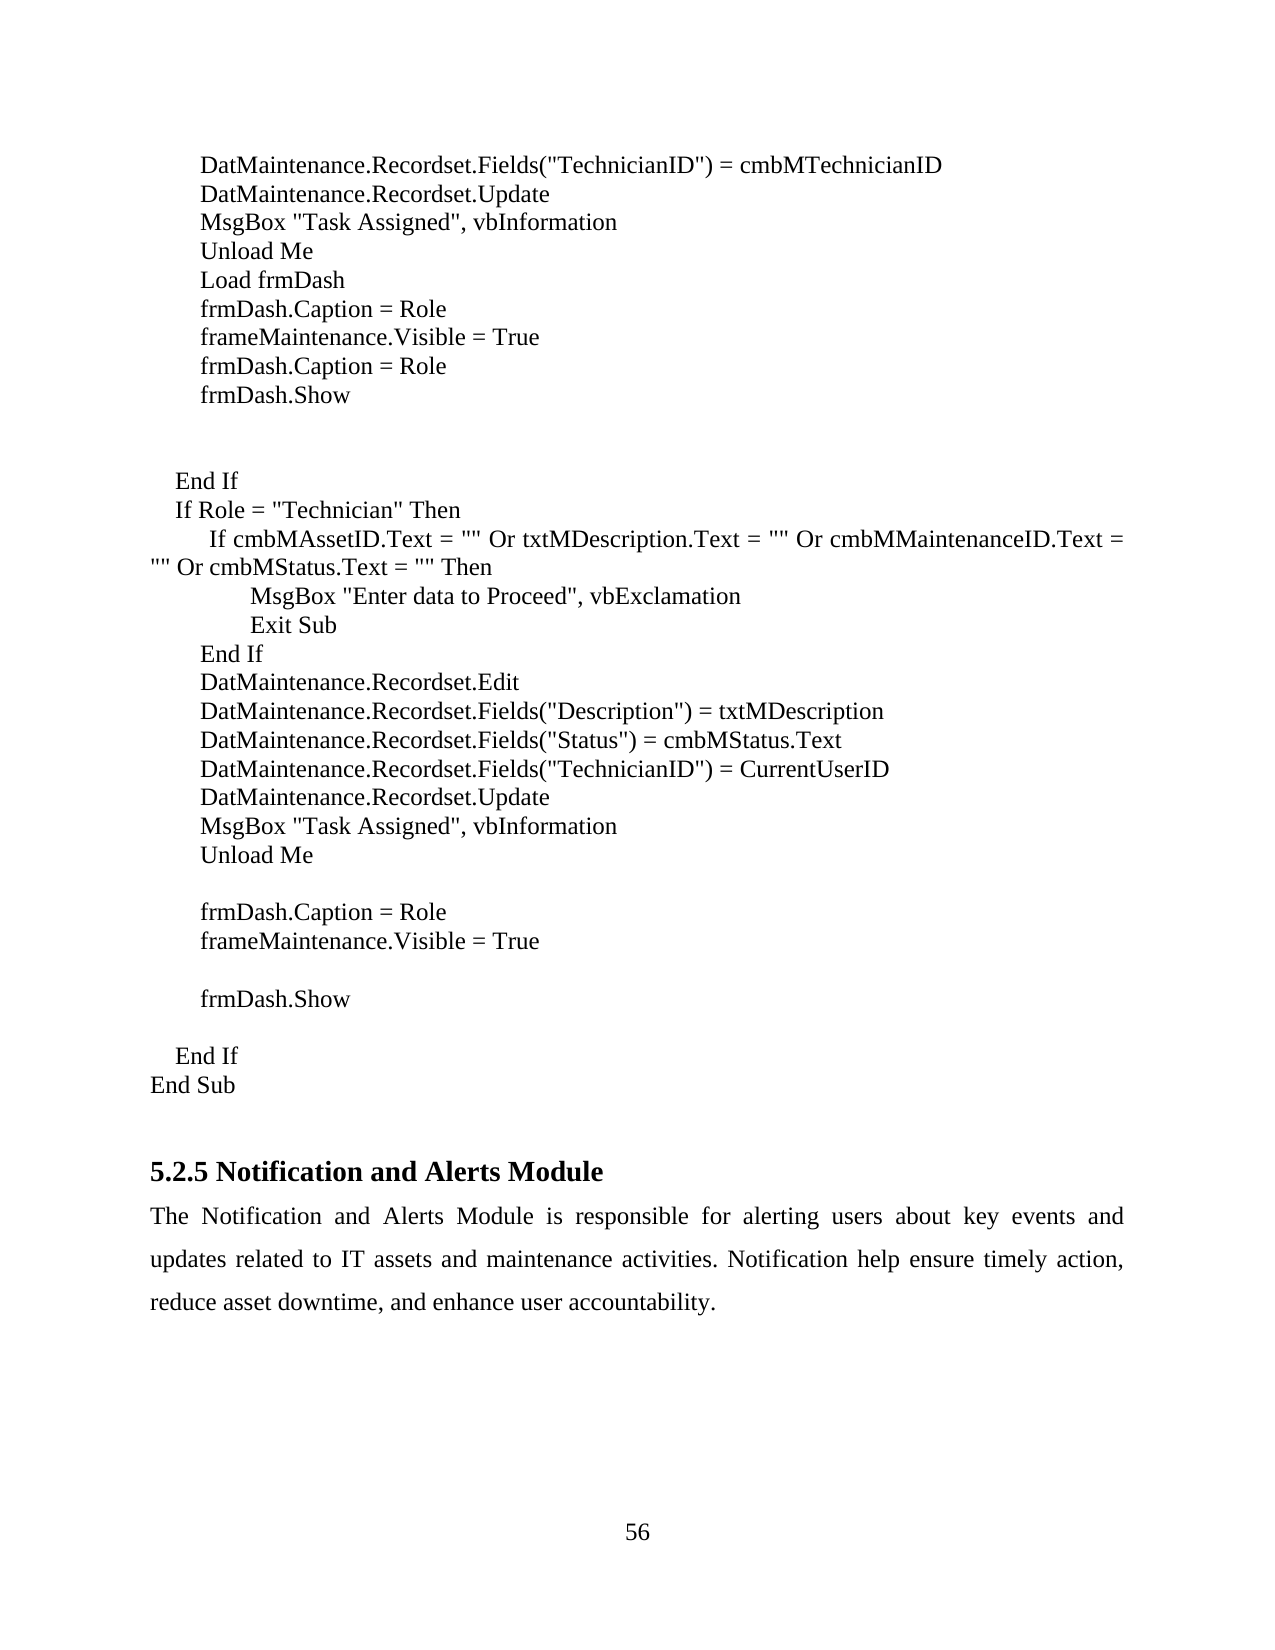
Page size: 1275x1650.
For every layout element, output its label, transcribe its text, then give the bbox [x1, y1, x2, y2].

text The Notification and Alerts Module is responsible for alerting users about key events and updates related to IT assets and maintenance activities. Notification help ensure timely action, reduce asset downtime, and enhance user accountability. [150, 1201, 1125, 1316]
text Exit Sub [150, 610, 1125, 639]
text MsgBox "Task Assigned", vbInformation [150, 811, 1125, 840]
text MsgBox "Task Assigned", vbInformation [150, 207, 1125, 236]
subtitle 5.2.5 Notification and Alerts Module [150, 1154, 1125, 1187]
text If cmbMAssetID.Text = "" Or txtMDescription.Text = "" Or cmbMMaintenanceID.Text = "" Or cmbMStatus.Text = "" Then [150, 524, 1125, 581]
text frameMaintenance.Visible = True [150, 322, 1125, 351]
text DatMaintenance.Recordset.Fields("Status") = cmbMStatus.Text [150, 725, 1125, 754]
text End Sub [150, 1070, 1125, 1099]
text frmDash.Caption = Role [150, 294, 1125, 322]
text frmDash.Caption = Role [150, 897, 1125, 926]
text If Role = "Technician" Then [150, 495, 1125, 524]
text DatMaintenance.Recordset.Update [150, 179, 1125, 207]
text frmDash.Show [150, 380, 1125, 409]
text Unload Me [150, 840, 1125, 869]
text DatMaintenance.Recordset.Edit [150, 667, 1125, 696]
text Load frmDash [150, 265, 1125, 294]
text Unload Me [150, 236, 1125, 265]
text frmDash.Show [150, 984, 1125, 1012]
text DatMaintenance.Recordset.Fields("Description") = txtMDescription [150, 696, 1125, 725]
text MsgBox "Enter data to Proceed", vbExclamation [150, 581, 1125, 610]
text DatMaintenance.Recordset.Fields("TechnicianID") = cmbMTechnicianID [150, 150, 1125, 179]
text DatMaintenance.Recordset.Update [150, 782, 1125, 811]
text frmDash.Caption = Role [150, 351, 1125, 380]
text frameMaintenance.Visible = True [150, 926, 1125, 955]
text End If [150, 466, 1125, 495]
text End If [150, 639, 1125, 667]
text End If [150, 1041, 1125, 1070]
text DatMaintenance.Recordset.Fields("TechnicianID") = CurrentUserID [150, 754, 1125, 782]
